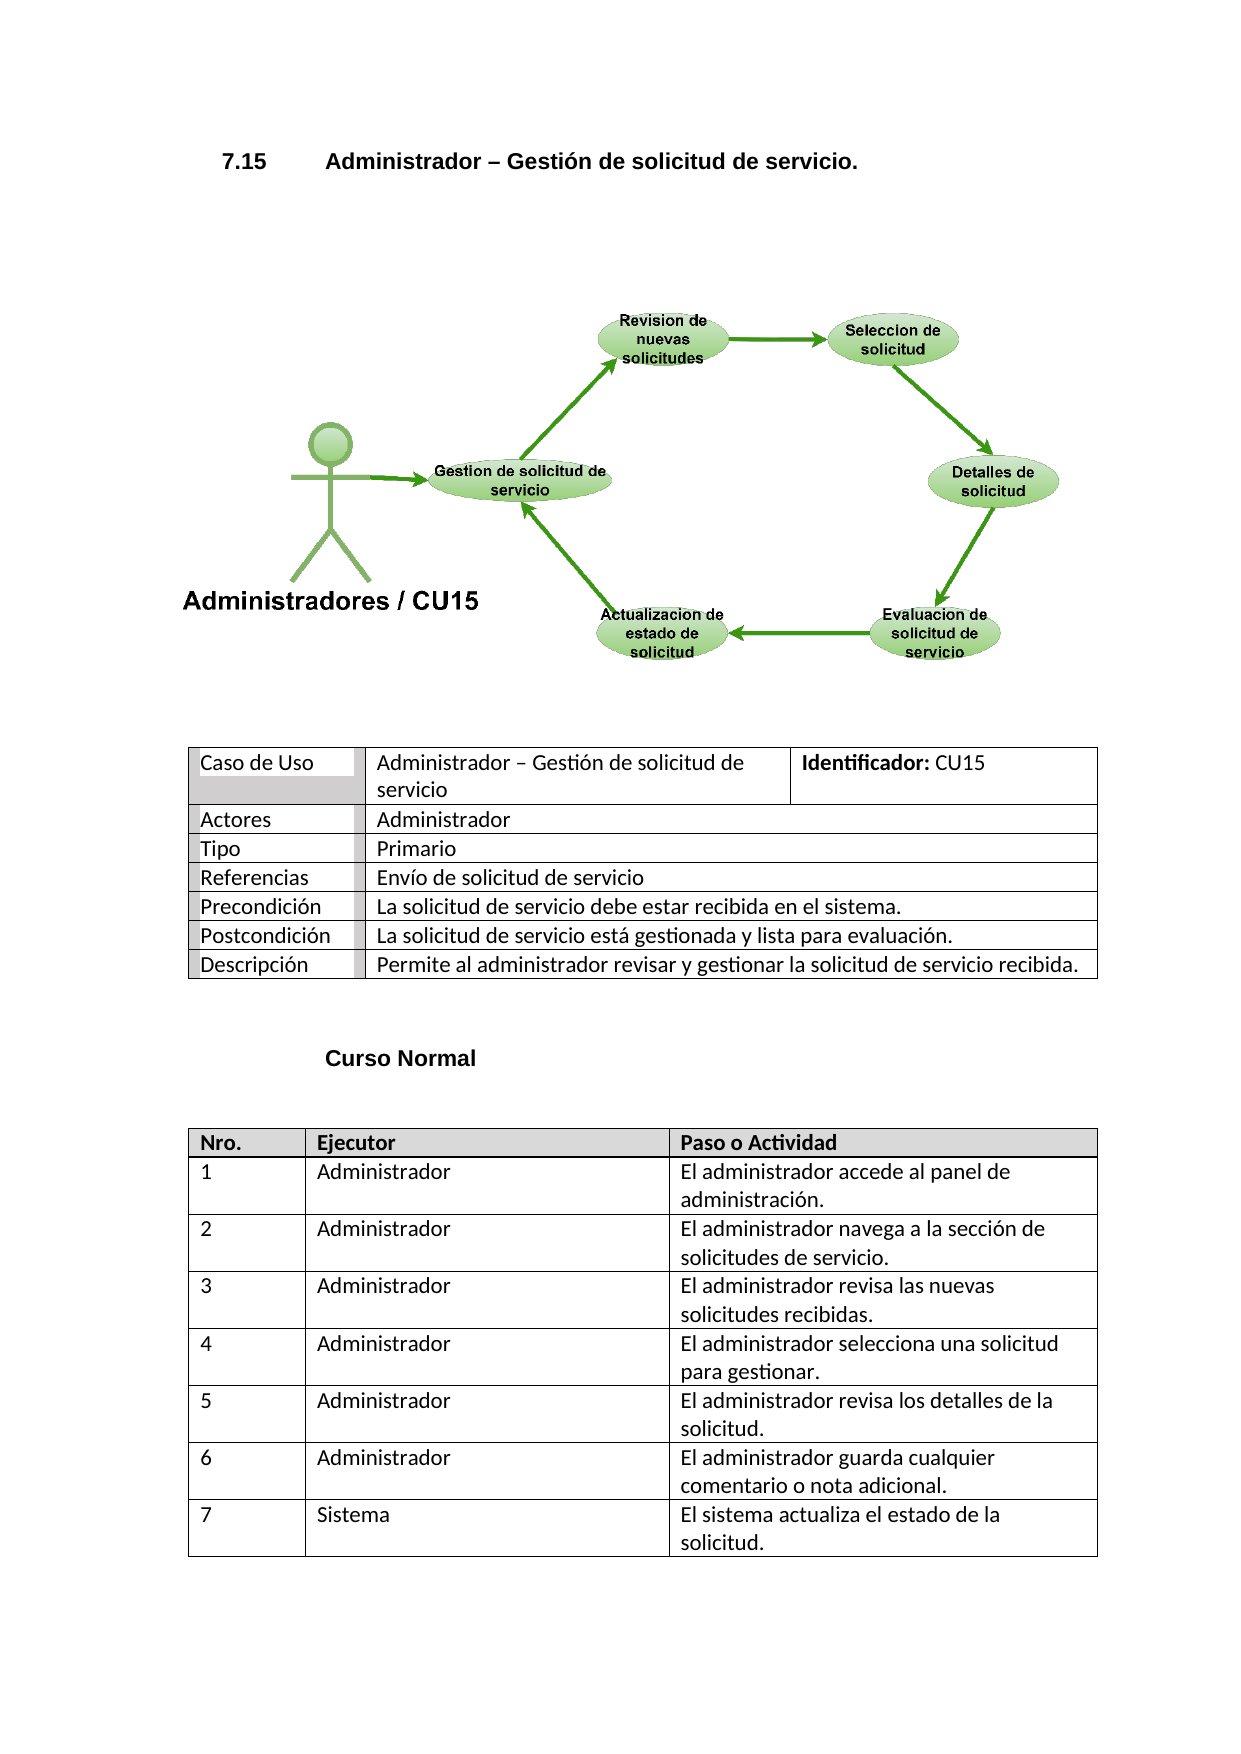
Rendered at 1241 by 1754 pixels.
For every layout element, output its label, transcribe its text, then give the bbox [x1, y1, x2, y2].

table_cell Administrador [306, 1329, 669, 1385]
table_cell Administrador [306, 1443, 669, 1499]
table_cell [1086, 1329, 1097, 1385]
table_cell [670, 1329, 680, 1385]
table_header Identificador: CU15 [791, 748, 1097, 804]
table_header Nro. [189, 1129, 305, 1156]
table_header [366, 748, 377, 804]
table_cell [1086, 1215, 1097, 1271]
table_cell 6 [189, 1443, 305, 1499]
table_cell Administrador [306, 1386, 669, 1442]
picture [177, 305, 1063, 666]
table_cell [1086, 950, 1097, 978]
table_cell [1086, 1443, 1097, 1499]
table_cell Sistema [306, 1500, 669, 1556]
table_cell 1 [189, 1158, 305, 1213]
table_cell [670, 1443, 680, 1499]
table_header Ejecutor [306, 1129, 669, 1156]
table_cell 7 [189, 1500, 305, 1556]
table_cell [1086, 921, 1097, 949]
table_cell Administrador [306, 1215, 669, 1271]
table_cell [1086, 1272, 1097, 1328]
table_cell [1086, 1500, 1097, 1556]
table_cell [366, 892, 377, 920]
list Administrador – Gestión de solicitud de servicio. [222, 148, 1063, 174]
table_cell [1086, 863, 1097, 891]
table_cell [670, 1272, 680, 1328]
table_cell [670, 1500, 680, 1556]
table_cell Administrador [306, 1158, 669, 1213]
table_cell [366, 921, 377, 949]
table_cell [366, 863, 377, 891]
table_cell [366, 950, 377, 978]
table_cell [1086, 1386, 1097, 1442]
table_header Caso de Uso [189, 748, 365, 804]
table_cell 3 [189, 1272, 305, 1328]
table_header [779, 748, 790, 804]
table_cell 4 [189, 1329, 305, 1385]
table_header Paso o Actividad [670, 1129, 1097, 1156]
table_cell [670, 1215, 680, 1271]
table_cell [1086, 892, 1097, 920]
text Curso Normal [325, 1045, 1063, 1071]
table_cell Administrador [306, 1272, 669, 1328]
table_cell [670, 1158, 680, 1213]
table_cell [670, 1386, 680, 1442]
table_cell 2 [189, 1215, 305, 1271]
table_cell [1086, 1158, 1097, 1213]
table_cell 5 [189, 1386, 305, 1442]
